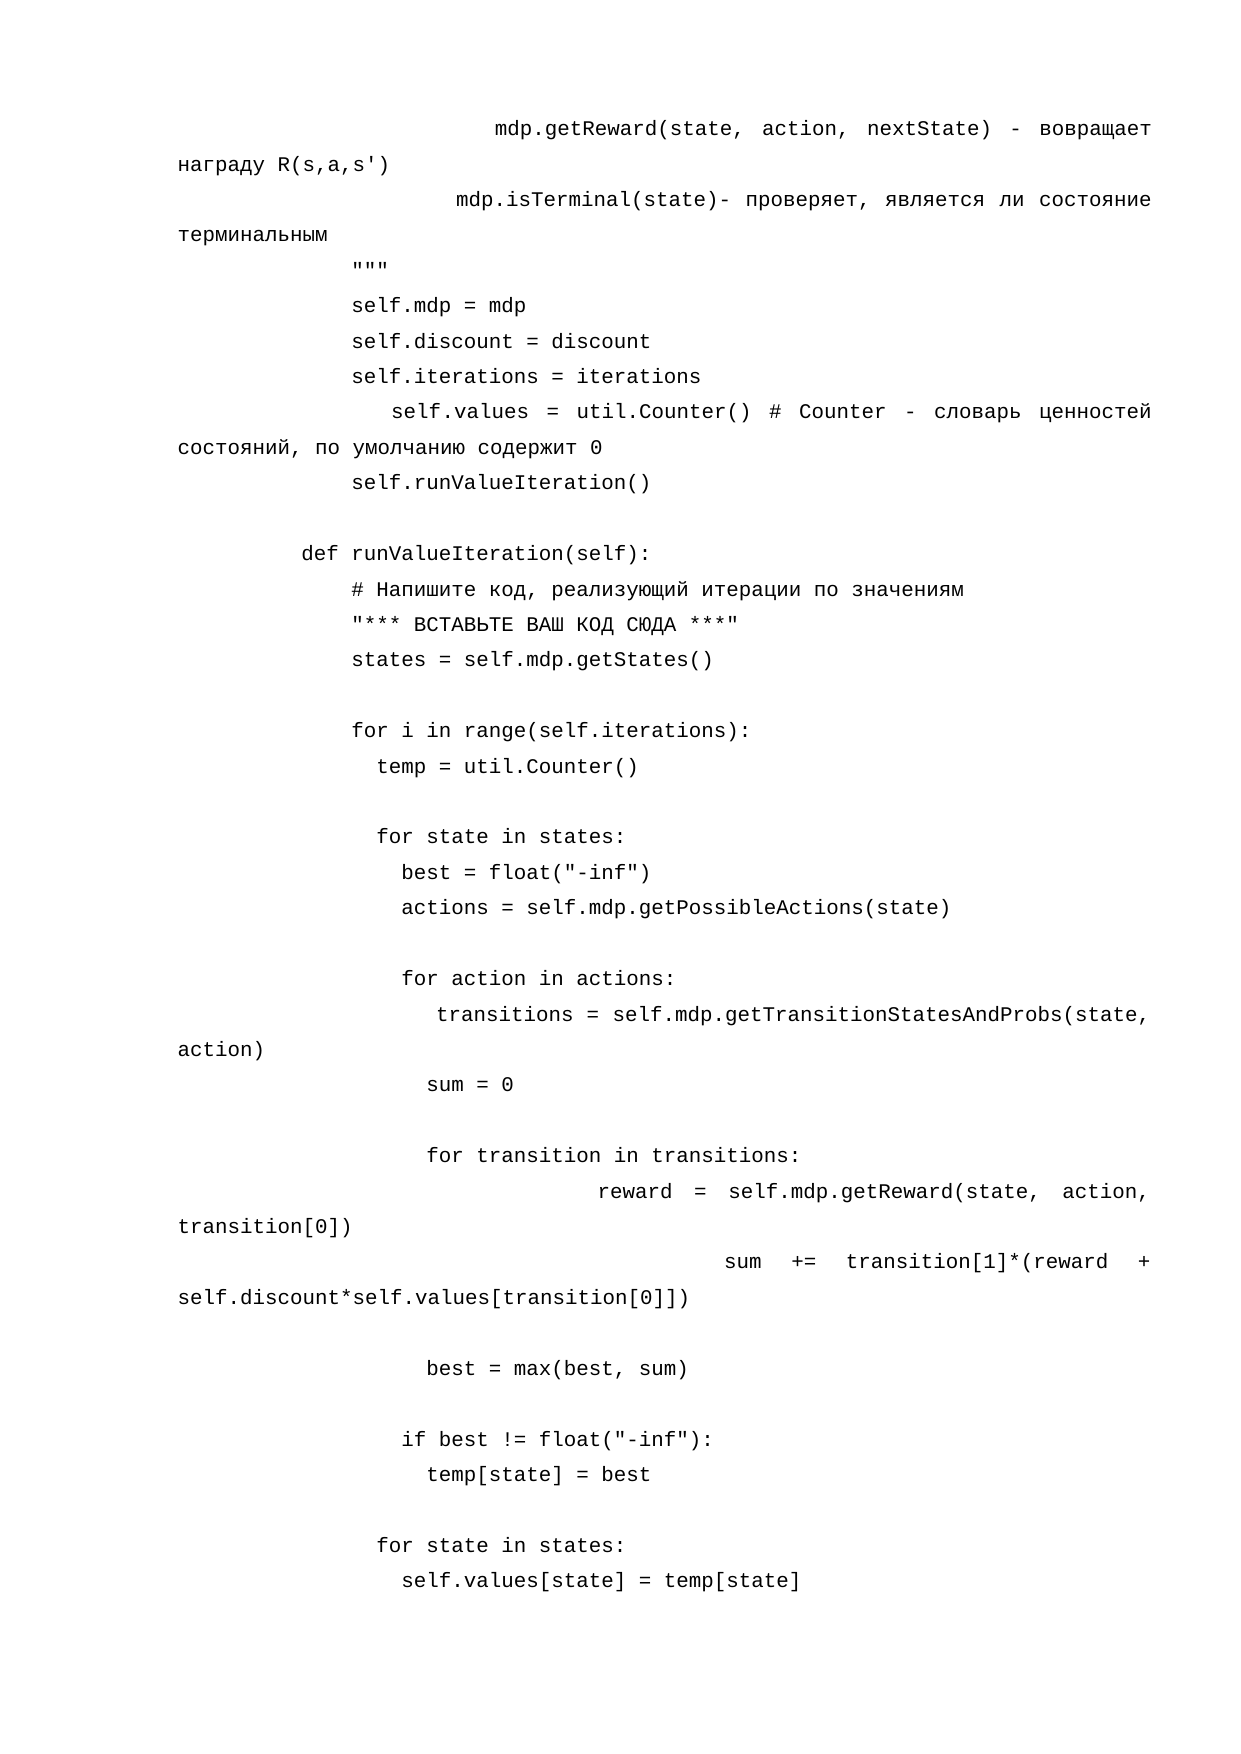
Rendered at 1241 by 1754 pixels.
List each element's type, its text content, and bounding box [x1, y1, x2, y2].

text transitions = self.mdp.getTransitionStatesAndProbs(state, action) [177, 1003, 1152, 1063]
text states = self.mdp.getStates() [177, 649, 1152, 673]
text if best != float("-inf"): [177, 1428, 1152, 1452]
text mdp.isTerminal(state)- проверяет, является ли состояние терминальным [177, 189, 1152, 248]
text sum = 0 [177, 1074, 1152, 1098]
text for i in range(self.iterations): [177, 720, 1152, 744]
text actions = self.mdp.getPossibleActions(state) [177, 897, 1152, 921]
text mdp.getReward(state, action, nextState) - вовращает награду R(s,a,s') [177, 118, 1152, 177]
text reward = self.mdp.getReward(state, action, transition[0]) [177, 1181, 1152, 1240]
text self.iterations = iterations [177, 366, 1152, 390]
text for state in states: [177, 826, 1152, 850]
text self.runValueIteration() [177, 472, 1152, 496]
text self.values[state] = temp[state] [177, 1570, 1152, 1594]
text sum += transition[1]*(reward + self.discount*self.values[transition[0]]) [177, 1251, 1152, 1311]
text self.mdp = mdp [177, 295, 1152, 319]
text # Напишите код, реализующий итерации по значениям [177, 578, 1152, 602]
text best = float("-inf") [177, 862, 1152, 886]
text temp[state] = best [177, 1464, 1152, 1488]
text best = max(best, sum) [177, 1358, 1152, 1381]
text def runValueIteration(self): [177, 543, 1152, 567]
text for transition in transitions: [177, 1145, 1152, 1169]
text for action in actions: [177, 968, 1152, 992]
text """ [177, 260, 1152, 283]
text self.discount = discount [177, 331, 1152, 354]
text temp = util.Counter() [177, 756, 1152, 779]
text self.values = util.Counter() # Counter - словарь ценностей состояний, по умолчанию содержит 0 [177, 401, 1152, 461]
text "*** ВСТАВЬТЕ ВАШ КОД СЮДА ***" [177, 614, 1152, 638]
text for state in states: [177, 1535, 1152, 1558]
